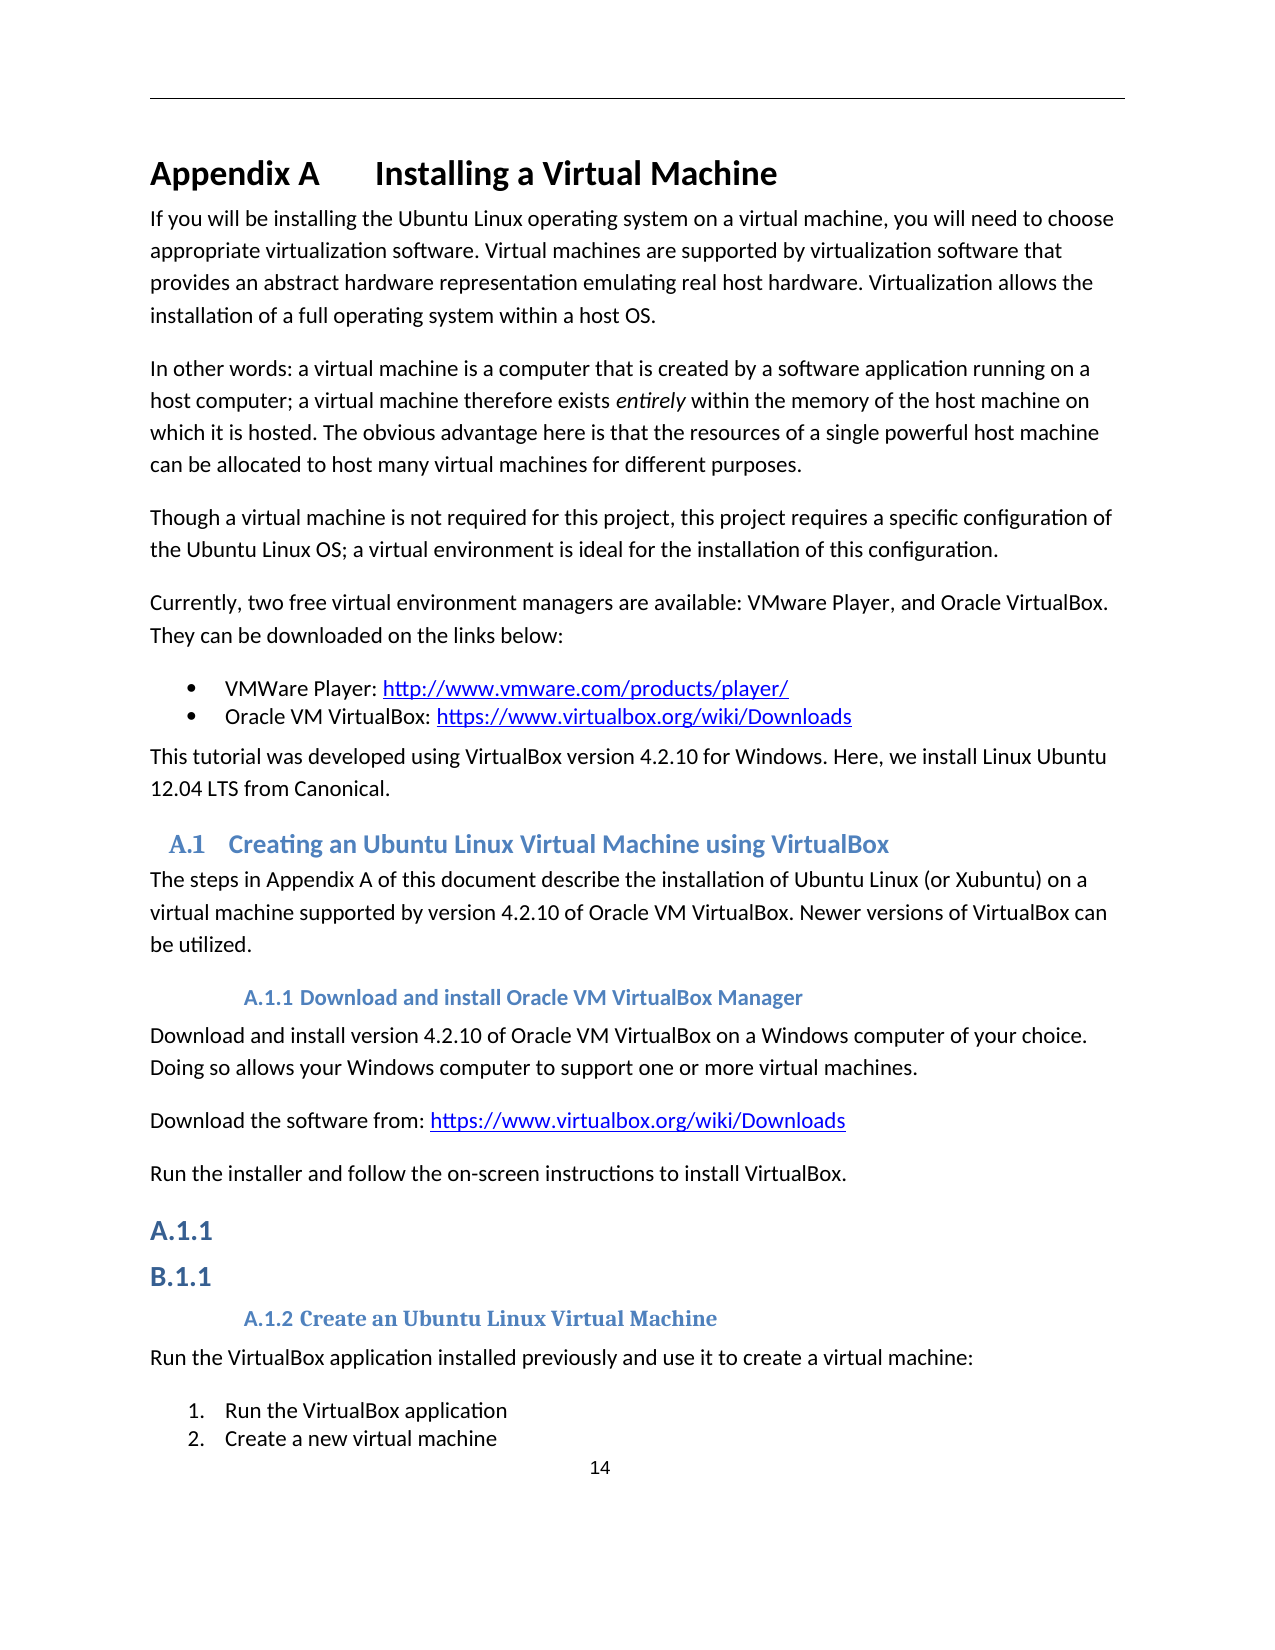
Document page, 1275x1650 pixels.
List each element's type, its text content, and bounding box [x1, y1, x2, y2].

subtitle Create an Ubuntu Linux Virtual Machine [244, 1304, 1125, 1333]
text Currently, two free virtual environment managers are available: VMware Player, and Oracle VirtualBox. They can be downloaded on the links below: [150, 588, 1125, 649]
list Oracle VM VirtualBox: https://www.virtualbox.org/wiki/Downloads [187, 702, 1125, 730]
text In other words: a virtual machine is a computer that is created by a software application running on a host computer; a virtual machine therefore exists entirely within the memory of the host machine on which it is hosted. The obvious advantage here is that the resources of a single powerful host machine can be allocated to host many virtual machines for different purposes. [150, 354, 1125, 478]
subtitle Creating an Ubuntu Linux Virtual Machine using VirtualBox [169, 827, 1125, 861]
text This tutorial was developed using VirtualBox version 4.2.10 for Windows. Here, we install Linux Ubuntu 12.04 LTS from Canonical. [150, 742, 1125, 802]
list Create a new virtual machine [187, 1424, 1125, 1452]
text If you will be installing the Ubuntu Linux operating system on a virtual machine, you will need to choose appropriate virtualization software. Virtual machines are supported by virtualization software that provides an abstract hardware representation emulating real host hardware. Virtualization allows the installation of a full operating system within a host OS. [150, 204, 1125, 329]
subtitle Installing a Virtual Machine [150, 151, 1125, 194]
text The steps in Appendix A of this document describe the installation of Ubuntu Linux (or Xubuntu) on a virtual machine supported by version 4.2.10 of Oracle VM VirtualBox. Newer versions of VirtualBox can be utilized. [150, 865, 1125, 958]
text Run the VirtualBox application installed previously and use it to create a virtual machine: [150, 1343, 1125, 1371]
text Download the software from: https://www.virtualbox.org/wiki/Downloads [150, 1106, 1125, 1134]
subtitle Download and install Oracle VM VirtualBox Manager [244, 983, 1125, 1011]
list VMWare Player: http://www.vmware.com/products/player/ [187, 674, 1125, 702]
text Though a virtual machine is not required for this project, this project requires a specific configuration of the Ubuntu Linux OS; a virtual environment is ideal for the installation of this configuration. [150, 503, 1125, 563]
text Download and install version 4.2.10 of Oracle VM VirtualBox on a Windows computer of your choice. Doing so allows your Windows computer to support one or more virtual machines. [150, 1021, 1125, 1081]
list Run the VirtualBox application [187, 1396, 1125, 1424]
text Run the installer and follow the on-screen instructions to install VirtualBox. [150, 1159, 1125, 1187]
